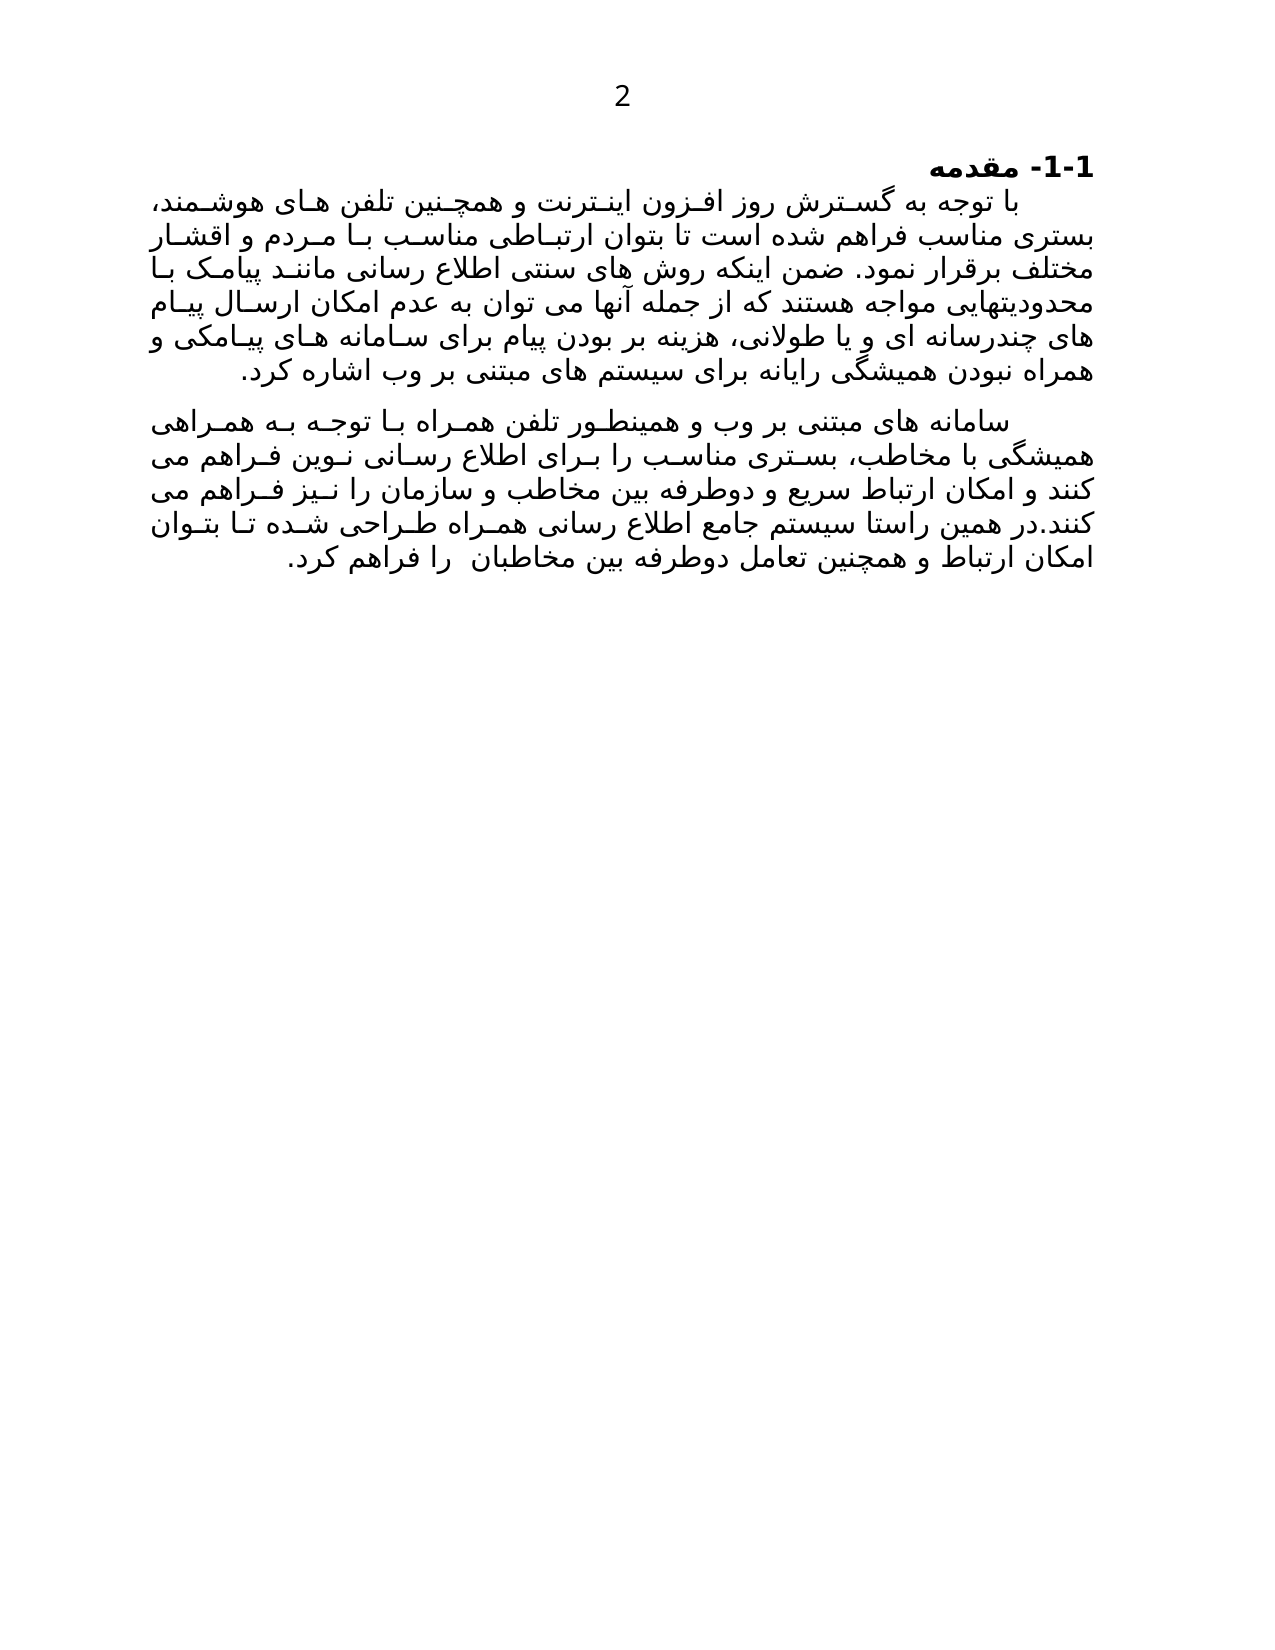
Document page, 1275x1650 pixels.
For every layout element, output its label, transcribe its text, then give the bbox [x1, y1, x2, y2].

text 1-1- مقدمه [150, 150, 1095, 184]
text سامانه های مبتنی بر وب و همینطور تلفن همراه با توجه به همراهی همیشگی با مخاطب، بستری مناسب را برای اطلاع رسانی نوین فراهم می کنند و امکان ارتباط سریع و دوطرفه بین مخاطب و سازمان را نیز فراهم می کنند.در همین راستا سیستم جامع اطلاع رسانی همراه طراحی شده تا بتوان امکان ارتباط و همچنین تعامل دوطرفه بین مخاطبان را فراهم کرد. [150, 404, 1095, 574]
text با توجه به گسترش روز افزون اینترنت و همچنین تلفن های هوشمند، بستری مناسب فراهم شده است تا بتوان ارتباطی مناسب با مردم و اقشار مختلف برقرار نمود. ضمن اینکه روش های سنتی اطلاع رسانی مانند پیامک با محدودیتهایی مواجه هستند که از جمله آنها می توان به عدم امکان ارسال پیام های چندرسانه ای و یا طولانی، هزینه بر بودن پیام برای سامانه های پیامکی و همراه نبودن همیشگی رایانه برای سیستم های مبتنی بر وب اشاره کرد. [150, 184, 1095, 388]
